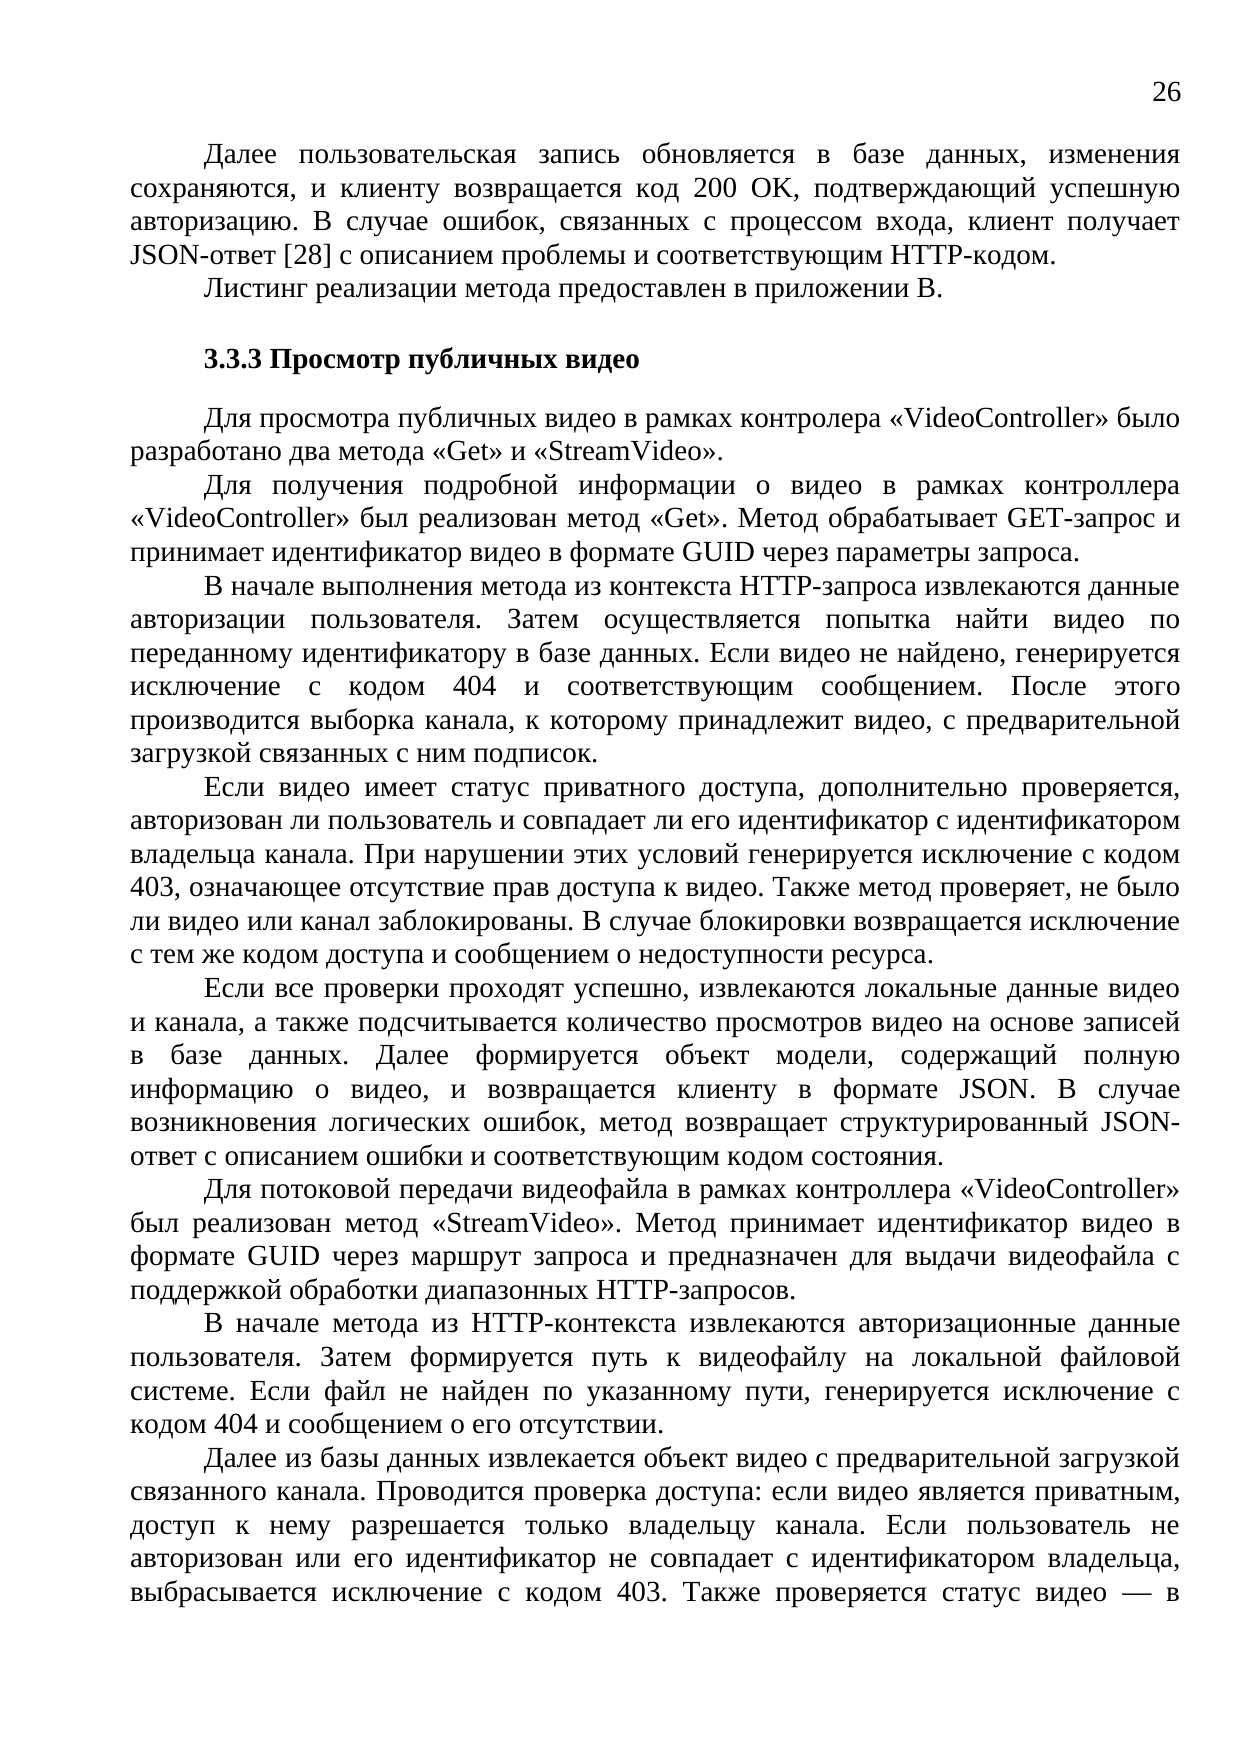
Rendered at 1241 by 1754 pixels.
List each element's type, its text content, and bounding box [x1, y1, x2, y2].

text Если видео имеет статус приватного доступа, дополнительно проверяется, авторизован ли пользователь и совпадает ли его идентификатор с идентификатором владельца канала. При нарушении этих условий генерируется исключение с кодом 403, означающее отсутствие прав доступа к видео. Также метод проверяет, не было ли видео или канал заблокированы. В случае блокировки возвращается исключение с тем же кодом доступа и сообщением о недоступности ресурса. [130, 769, 1181, 970]
text Если все проверки проходят успешно, извлекаются локальные данные видео и канала, а также подсчитывается количество просмотров видео на основе записей в базе данных. Далее формируется объект модели, содержащий полную информацию о видео, и возвращается клиенту в формате JSON. В случае возникновения логических ошибок, метод возвращает структурированный JSON-ответ с описанием ошибки и соответствующим кодом состояния. [130, 970, 1181, 1171]
text Листинг реализации метода предоставлен в приложении В. [130, 270, 1181, 304]
text В начале метода из HTTP-контекста извлекаются авторизационные данные пользователя. Затем формируется путь к видеофайлу на локальной файловой системе. Если файл не найден по указанному пути, генерируется исключение с кодом 404 и сообщением о его отсутствии. [130, 1306, 1181, 1440]
text Для просмотра публичных видео в рамках контролера «VideoController» было разработано два метода «Get» и «StreamVideo». [130, 400, 1181, 467]
text В начале выполнения метода из контекста HTTP-запроса извлекаются данные авторизации пользователя. Затем осуществляется попытка найти видео по переданному идентификатору в базе данных. Если видео не найдено, генерируется исключение с кодом 404 и соответствующим сообщением. После этого производится выборка канала, к которому принадлежит видео, с предварительной загрузкой связанных с ним подписок. [130, 568, 1181, 769]
text Для получения подробной информации о видео в рамках контроллера «VideoController» был реализован метод «Get». Метод обрабатывает GET-запрос и принимает идентификатор видео в формате GUID через параметры запроса. [130, 467, 1181, 568]
text Просмотр публичных видео [204, 341, 1181, 375]
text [130, 1440, 1181, 1607]
text Для потоковой передачи видеофайла в рамках контроллера «VideoController» был реализован метод «StreamVideo». Метод принимает идентификатор видео в формате GUID через маршрут запроса и предназначен для выдачи видеофайла с поддержкой обработки диапазонных HTTP-запросов. [130, 1171, 1181, 1306]
text Далее пользовательская запись обновляется в базе данных, изменения сохраняются, и клиенту возвращается код 200 OK, подтверждающий успешную авторизацию. В случае ошибок, связанных с процессом входа, клиент получает JSON-ответ [28] с описанием проблемы и соответствующим HTTP-кодом. [130, 136, 1181, 270]
